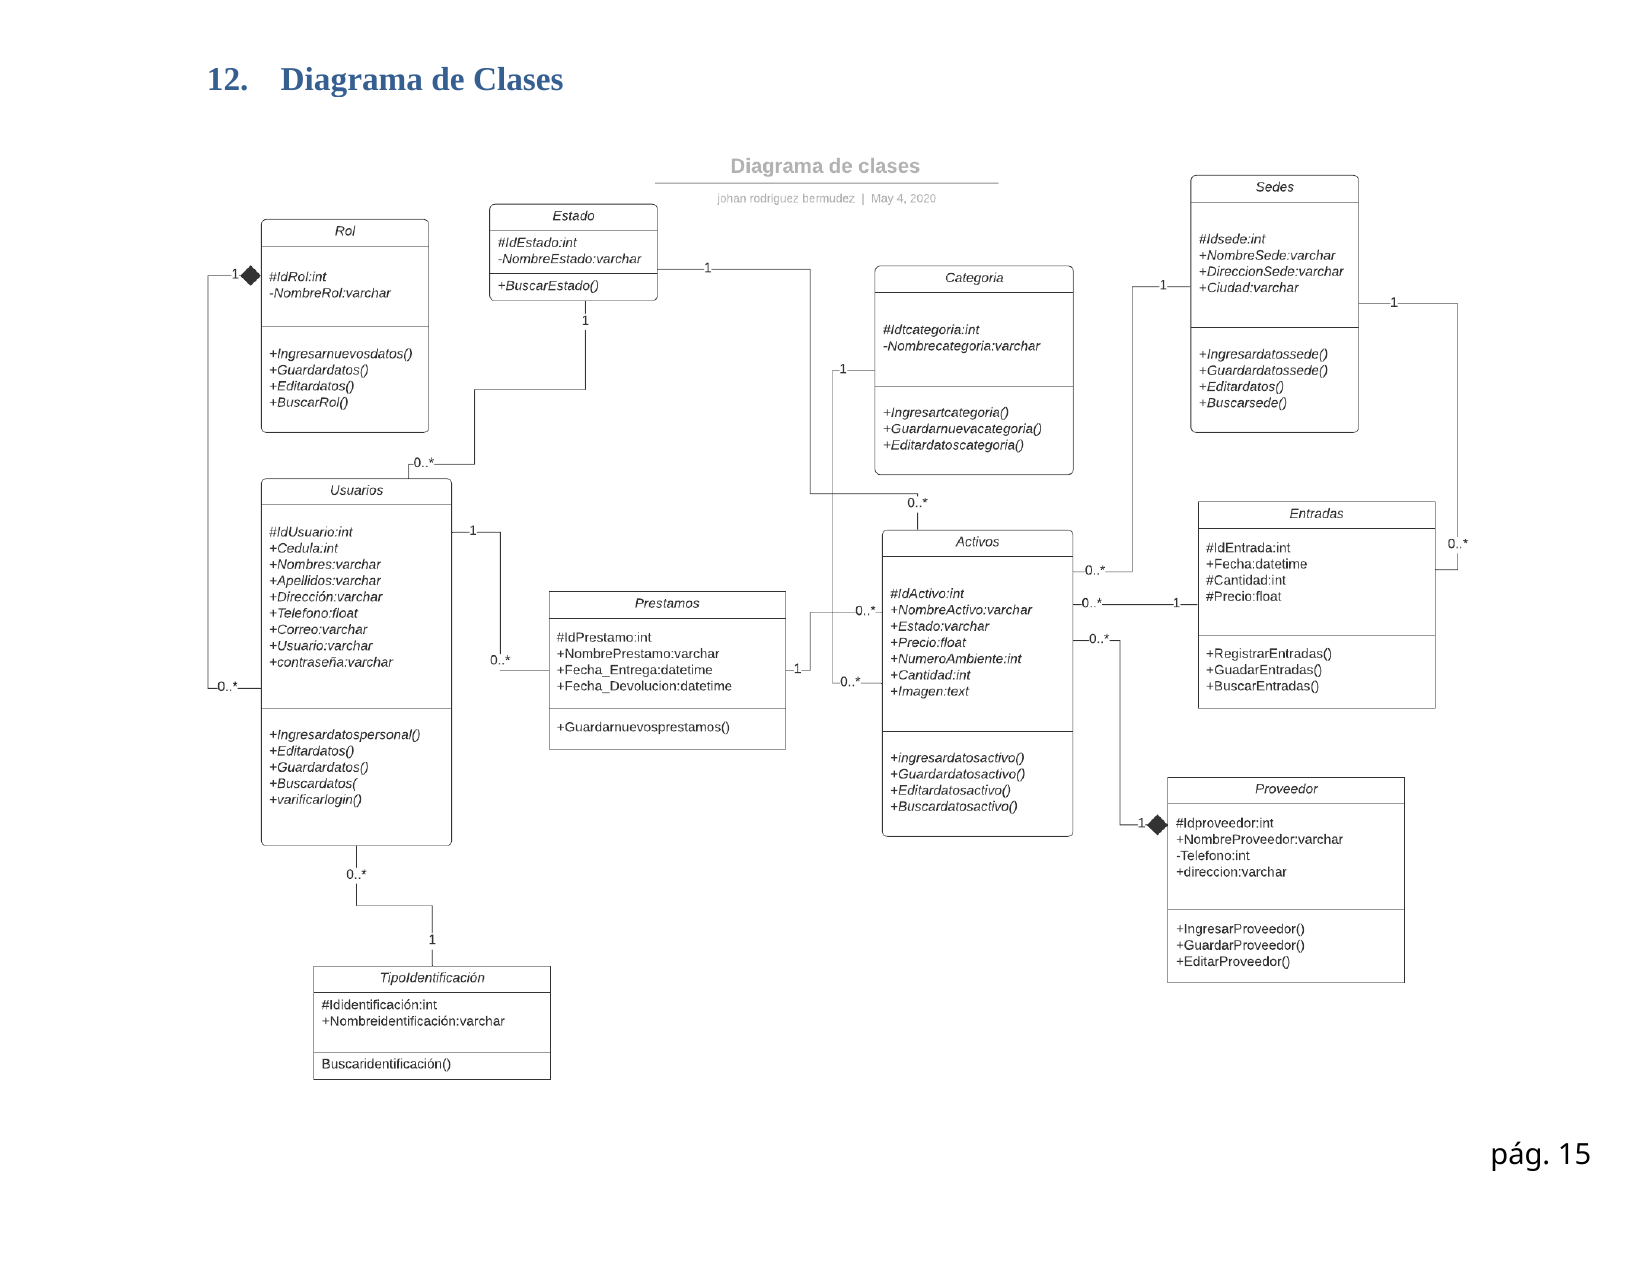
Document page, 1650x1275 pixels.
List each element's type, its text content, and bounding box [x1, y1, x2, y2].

picture [154, 97, 1496, 1132]
subtitle Diagrama de Clases [207, 59, 1591, 97]
